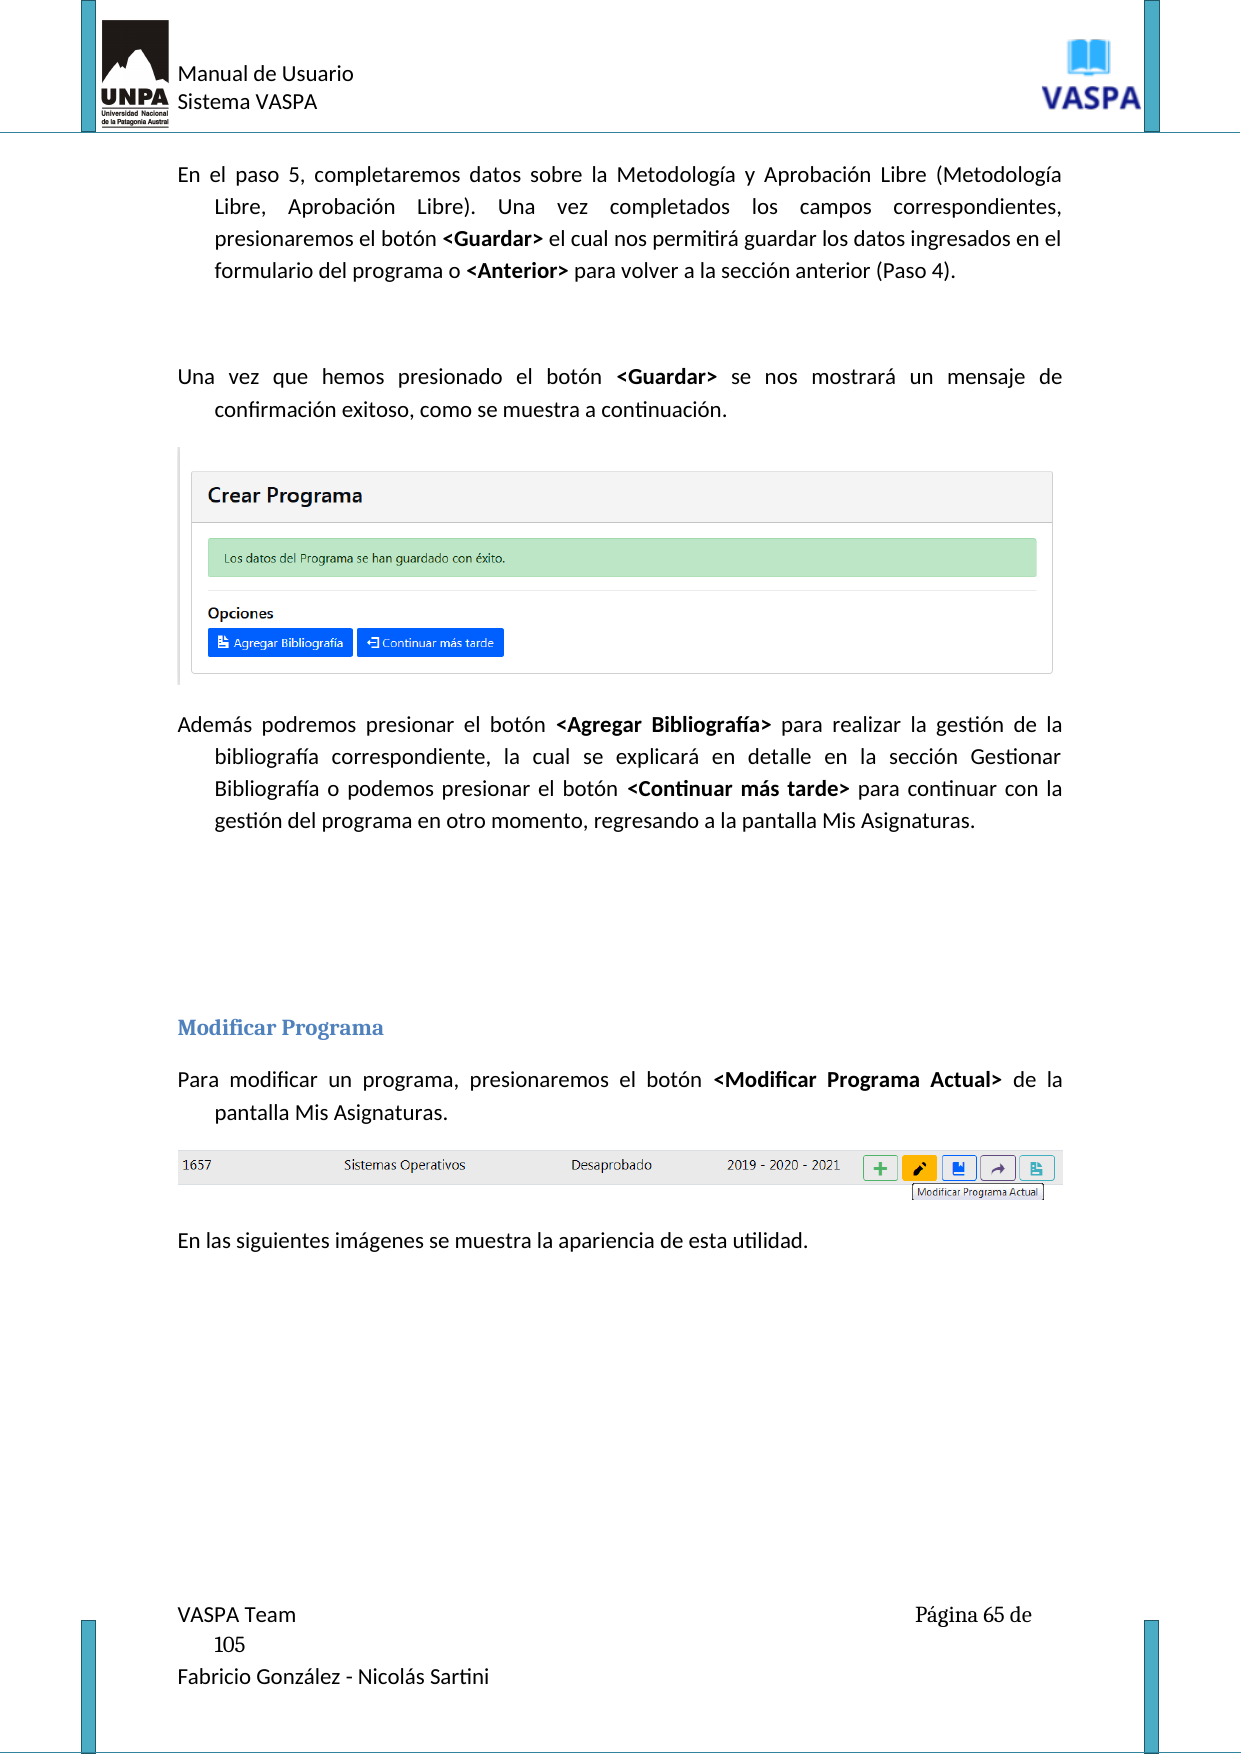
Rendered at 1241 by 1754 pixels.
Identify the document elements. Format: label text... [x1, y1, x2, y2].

picture [177, 447, 1063, 685]
picture [100, 18, 170, 129]
text Para modificar un programa, presionaremos el botón <Modificar Programa Actual> de la pantalla Mis Asignaturas. [177, 1065, 1063, 1126]
picture [177, 1150, 1063, 1202]
text Una vez que hemos presionado el botón <Guardar> se nos mostrará un mensaje de confirmación exitoso, como se muestra a continuación. [177, 362, 1063, 423]
text Modificar Programa [177, 1014, 1063, 1041]
text En las siguientes imágenes se muestra la apariencia de esta utilidad. [177, 1226, 1063, 1254]
text En el paso 5, completaremos datos sobre la Metodología y Aprobación Libre (Metodología Libre, Aprobación Libre). Una vez completados los campos correspondientes, presionaremos el botón <Guardar> el cual nos permitirá guardar los datos ingresados en el formulario del programa o <Anterior> para volver a la sección anterior (Paso 4). [177, 160, 1063, 284]
text Además podremos presionar el botón <Agregar Bibliografía> para realizar la gestión de la bibliografía correspondiente, la cual se explicará en detalle en la sección Gestionar Bibliografía o podemos presionar el botón <Continuar más tarde> para continuar con la gestión del programa en otro momento, regresando a la pantalla Mis Asignaturas. [177, 710, 1063, 834]
picture [1036, 19, 1146, 129]
